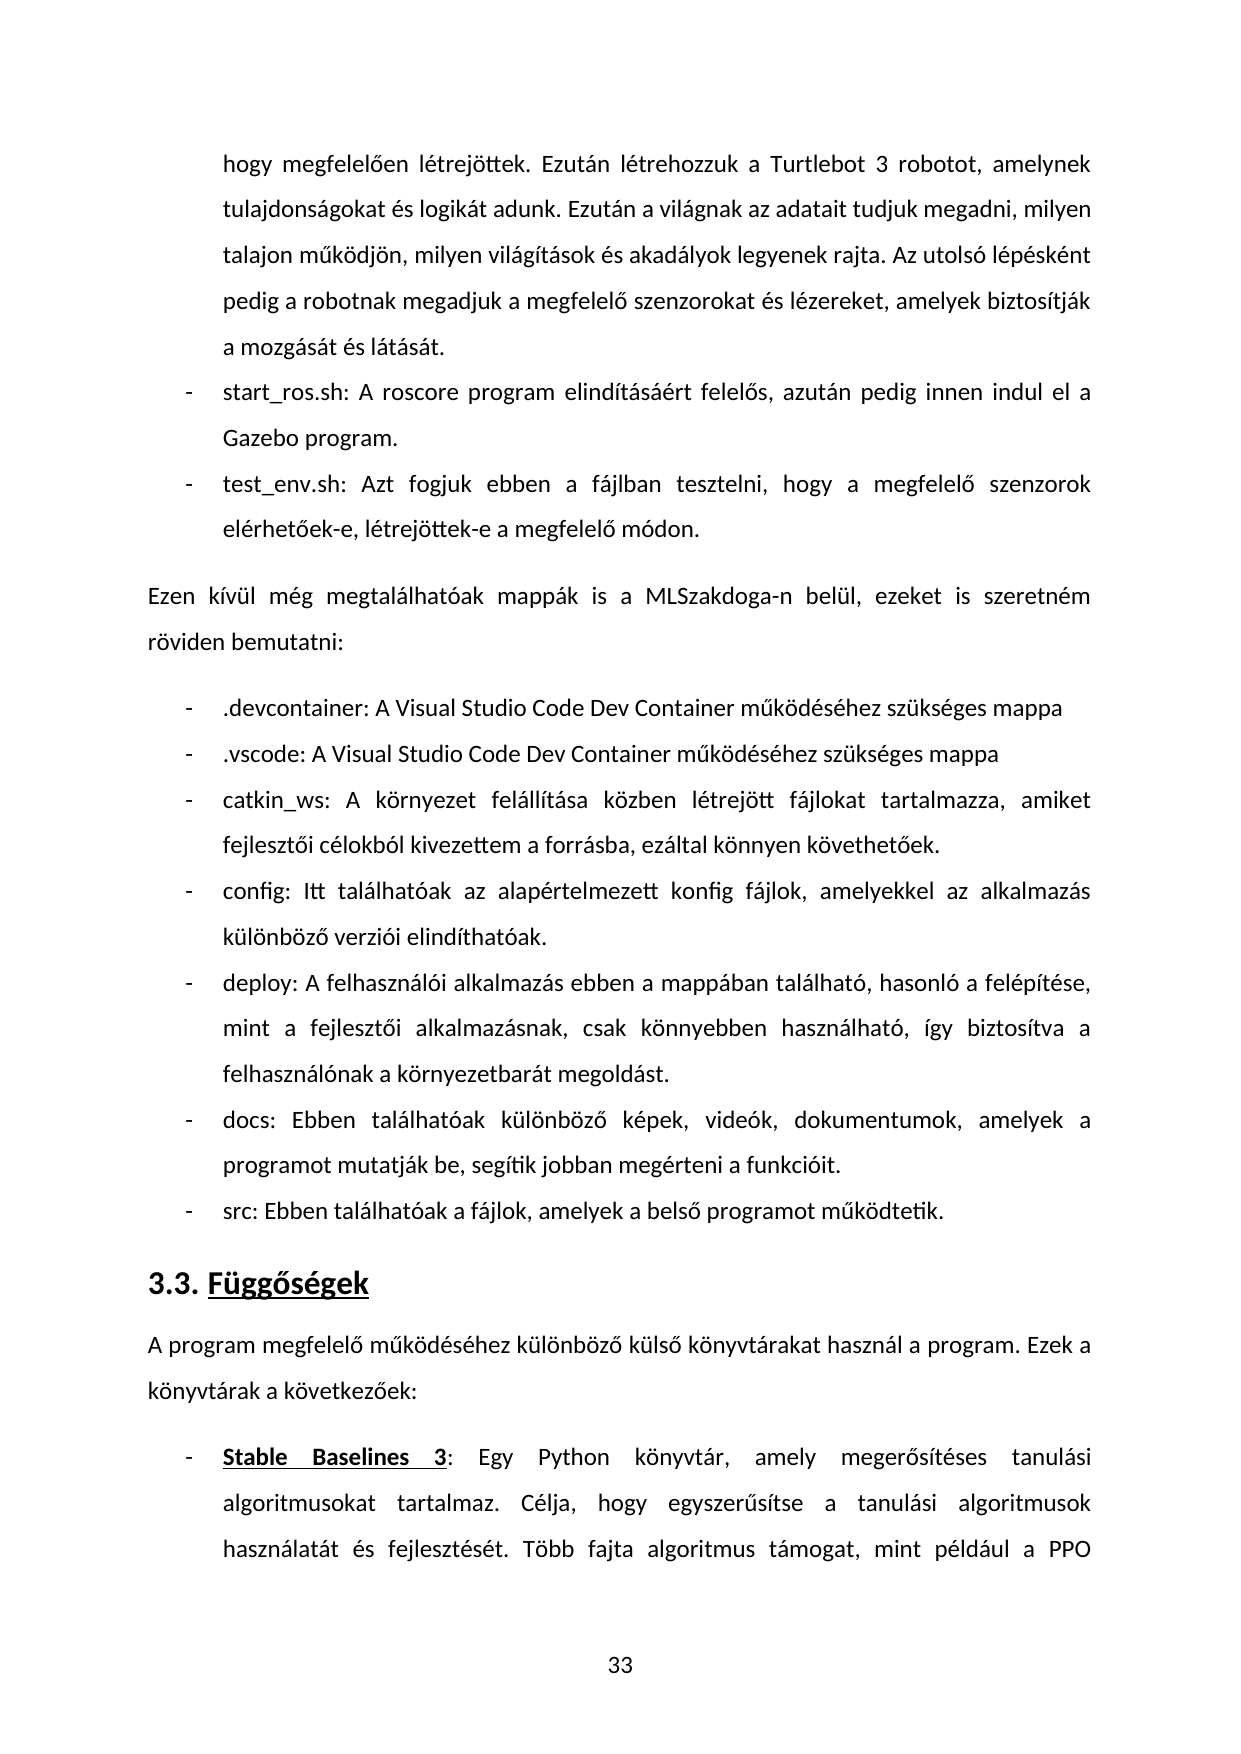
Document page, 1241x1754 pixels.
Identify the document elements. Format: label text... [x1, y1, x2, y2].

list test_env.sh: Azt fogjuk ebben a fájlban tesztelni, hogy a megfelelő szenzorok elérhetőek-e, létrejöttek-e a megfelelő módon. [185, 468, 1092, 544]
subtitle Függőségek [148, 1262, 1092, 1303]
text Ezen kívül még megtalálhatóak mappák is a MLSzakdoga-n belül, ezeket is szeretném röviden bemutatni: [148, 580, 1092, 656]
text A program megfelelő működéséhez különböző külső könyvtárakat használ a program. Ezek a könyvtárak a következőek: [148, 1329, 1092, 1406]
list config: Itt találhatóak az alapértelmezett konfig fájlok, amelyekkel az alkalmazás különböző verziói elindíthatóak. [185, 875, 1092, 952]
list .devcontainer: A Visual Studio Code Dev Container működéséhez szükséges mappa [185, 692, 1092, 723]
list catkin_ws: A környezet felállítása közben létrejött fájlokat tartalmazza, amiket fejlesztői célokból kivezettem a forrásba, ezáltal könnyen követhetőek. [185, 784, 1092, 860]
list deploy: A felhasználói alkalmazás ebben a mappában található, hasonló a felépítése, mint a fejlesztői alkalmazásnak, csak könnyebben használható, így biztosítva a felhasználónak a környezetbarát megoldást. [185, 967, 1092, 1089]
list start_ros.sh: A roscore program elindításáért felelős, azután pedig innen indul el a Gazebo program. [185, 376, 1092, 453]
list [185, 1442, 1092, 1563]
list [185, 148, 1092, 361]
list docs: Ebben találhatóak különböző képek, videók, dokumentumok, amelyek a programot mutatják be, segítik jobban megérteni a funkcióit. [185, 1104, 1092, 1180]
list src: Ebben találhatóak a fájlok, amelyek a belső programot működtetik. [185, 1195, 1092, 1226]
list .vscode: A Visual Studio Code Dev Container működéséhez szükséges mappa [185, 738, 1092, 769]
